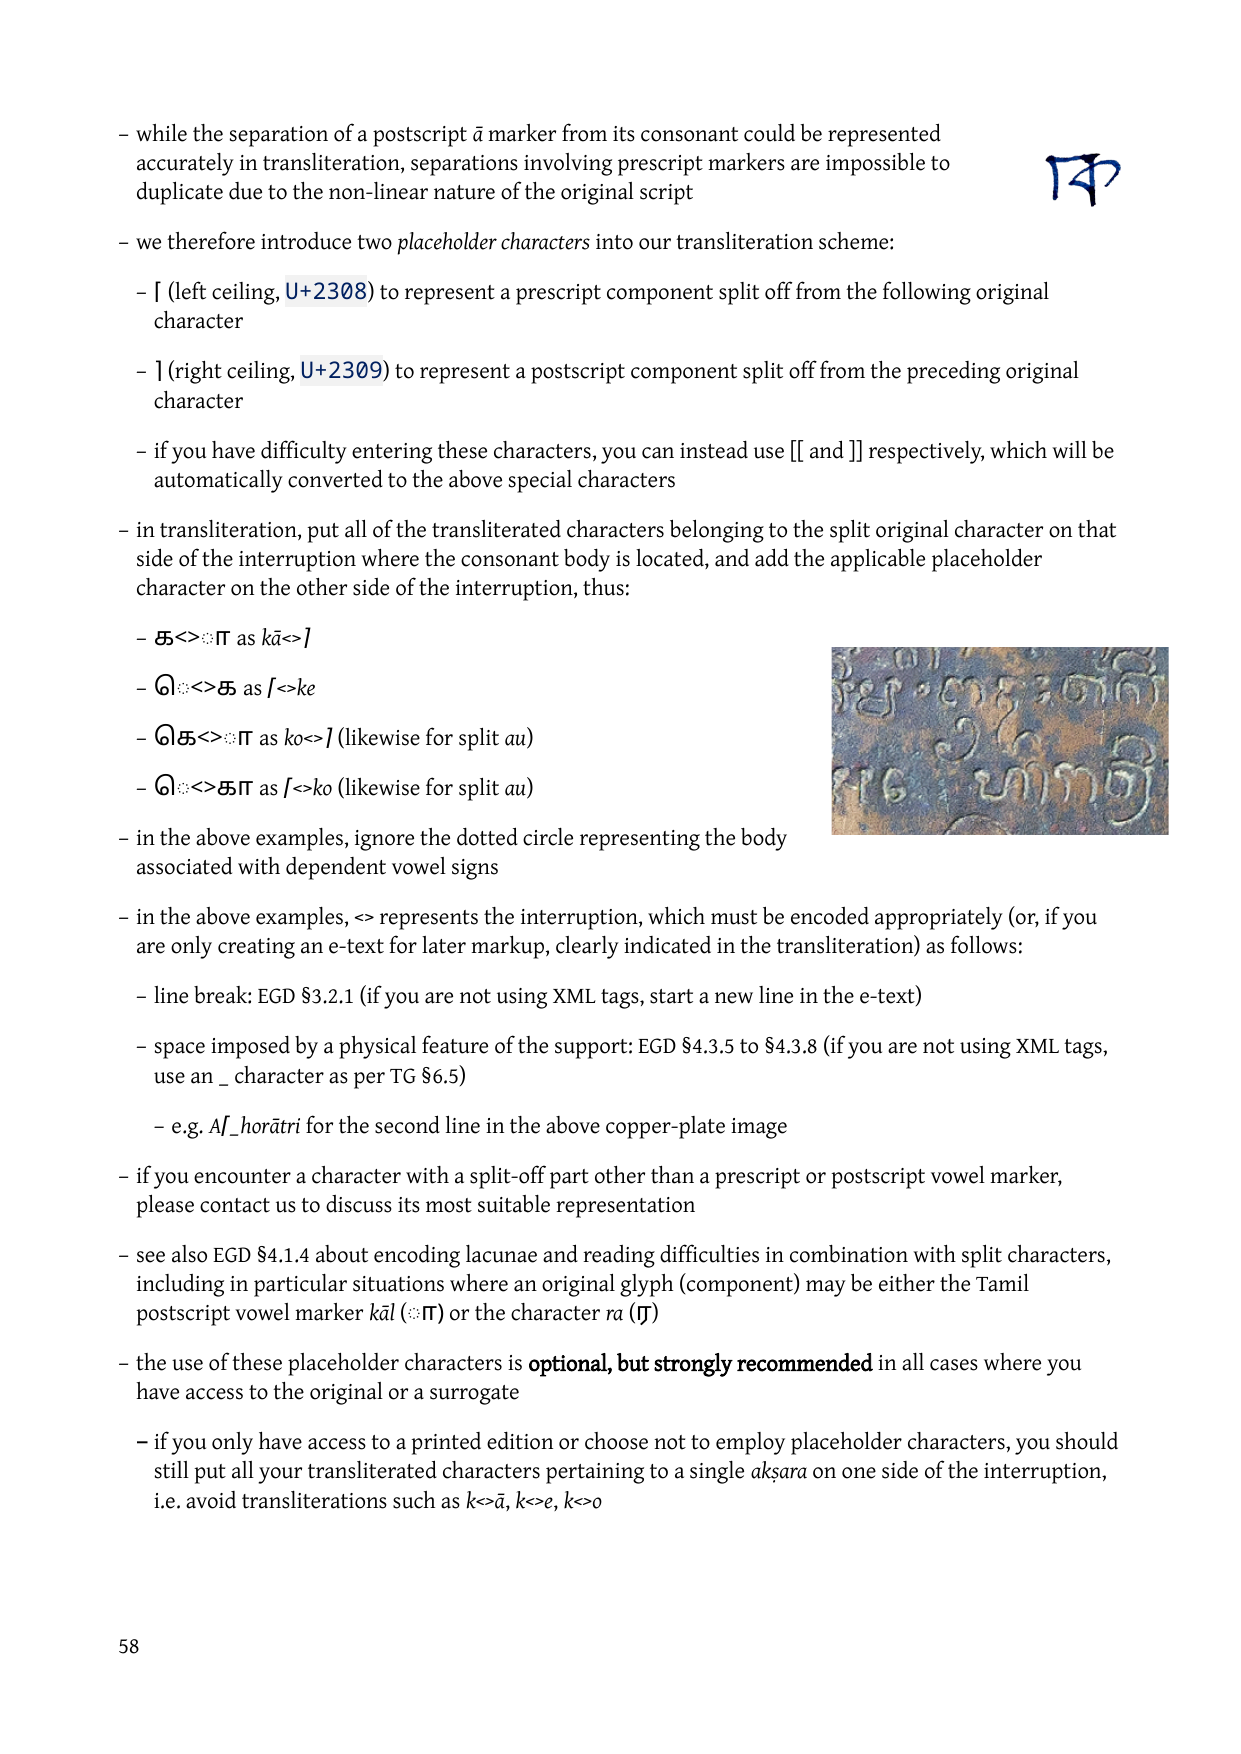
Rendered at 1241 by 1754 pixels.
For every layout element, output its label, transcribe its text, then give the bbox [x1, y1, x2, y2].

list கெ<>ா as ko<>⌉ (likewise for split au) [136, 722, 831, 751]
list if you have difficulty entering these characters, you can instead use [[ and ]] respectively, which will be automatically converted to the above special characters [136, 435, 1122, 493]
list ெ<>க as ⌈<>ke [136, 672, 831, 701]
list க<>ா as kā<>⌉ [136, 622, 1122, 651]
list ⌈ (left ceiling, U+2308) to represent a prescript component split off from the following original character [136, 276, 1122, 335]
list in the above examples, ignore the dotted circle representing the body associated with dependent vowel signs [118, 822, 1122, 881]
list we therefore introduce two placeholder characters into our transliteration scheme: [118, 226, 1122, 256]
list in the above examples, <> represents the interruption, which must be encoded appropriately (or, if you are only creating an e-text for later markup, clearly indicated in the transliteration) as follows: [118, 901, 1122, 960]
list in transliteration, put all of the transliterated characters belonging to the split original character on that side of the interruption where the consonant body is located, and add the applicable placeholder character on the other side of the interruption, thus: [118, 514, 1122, 601]
list if you encounter a character with a split-off part other than a prescript or postscript vowel marker, please contact us to discuss its most suitable representation [118, 1160, 1122, 1218]
picture [831, 647, 1169, 835]
list see also EGD §4.1.4 about encoding lacunae and reading difficulties in combination with split characters, including in particular situations where an original glyph (component) may be either the Tamil postscript vowel marker kāl (ா) or the character ra (ர) [118, 1239, 1122, 1326]
list space imposed by a physical feature of the support: EGD §4.3.5 to §4.3.8 (if you are not using XML tags, use an _ character as per TG §6.5) [136, 1031, 1122, 1089]
list if you only have access to a printed edition or choose not to employ placeholder characters, you should still put all your transliterated characters pertaining to a single akṣara on one side of the interruption, i.e. avoid transliterations such as k<>ā, k<>e, k<>o [136, 1426, 1122, 1514]
list ெ<>கா as ⌈<>ko (likewise for split au) [136, 772, 831, 801]
list while the separation of a postscript ā marker from its consonant could be represented accurately in transliteration, separations involving prescript markers are impossible to duplicate due to the non-linear nature of the original script [118, 118, 1122, 206]
list the use of these placeholder characters is optional, but strongly recommended in all cases where you have access to the original or a surrogate [118, 1347, 1122, 1406]
picture [1043, 120, 1123, 238]
list e.g. A⌈_horātri for the second line in the above copper-plate image [153, 1110, 1122, 1139]
list line break: EGD §3.2.1 (if you are not using XML tags, start a new line in the e-text) [136, 981, 1122, 1010]
list ⌉ (right ceiling, U+2309) to represent a postscript component split off from the preceding original character [136, 356, 1122, 414]
